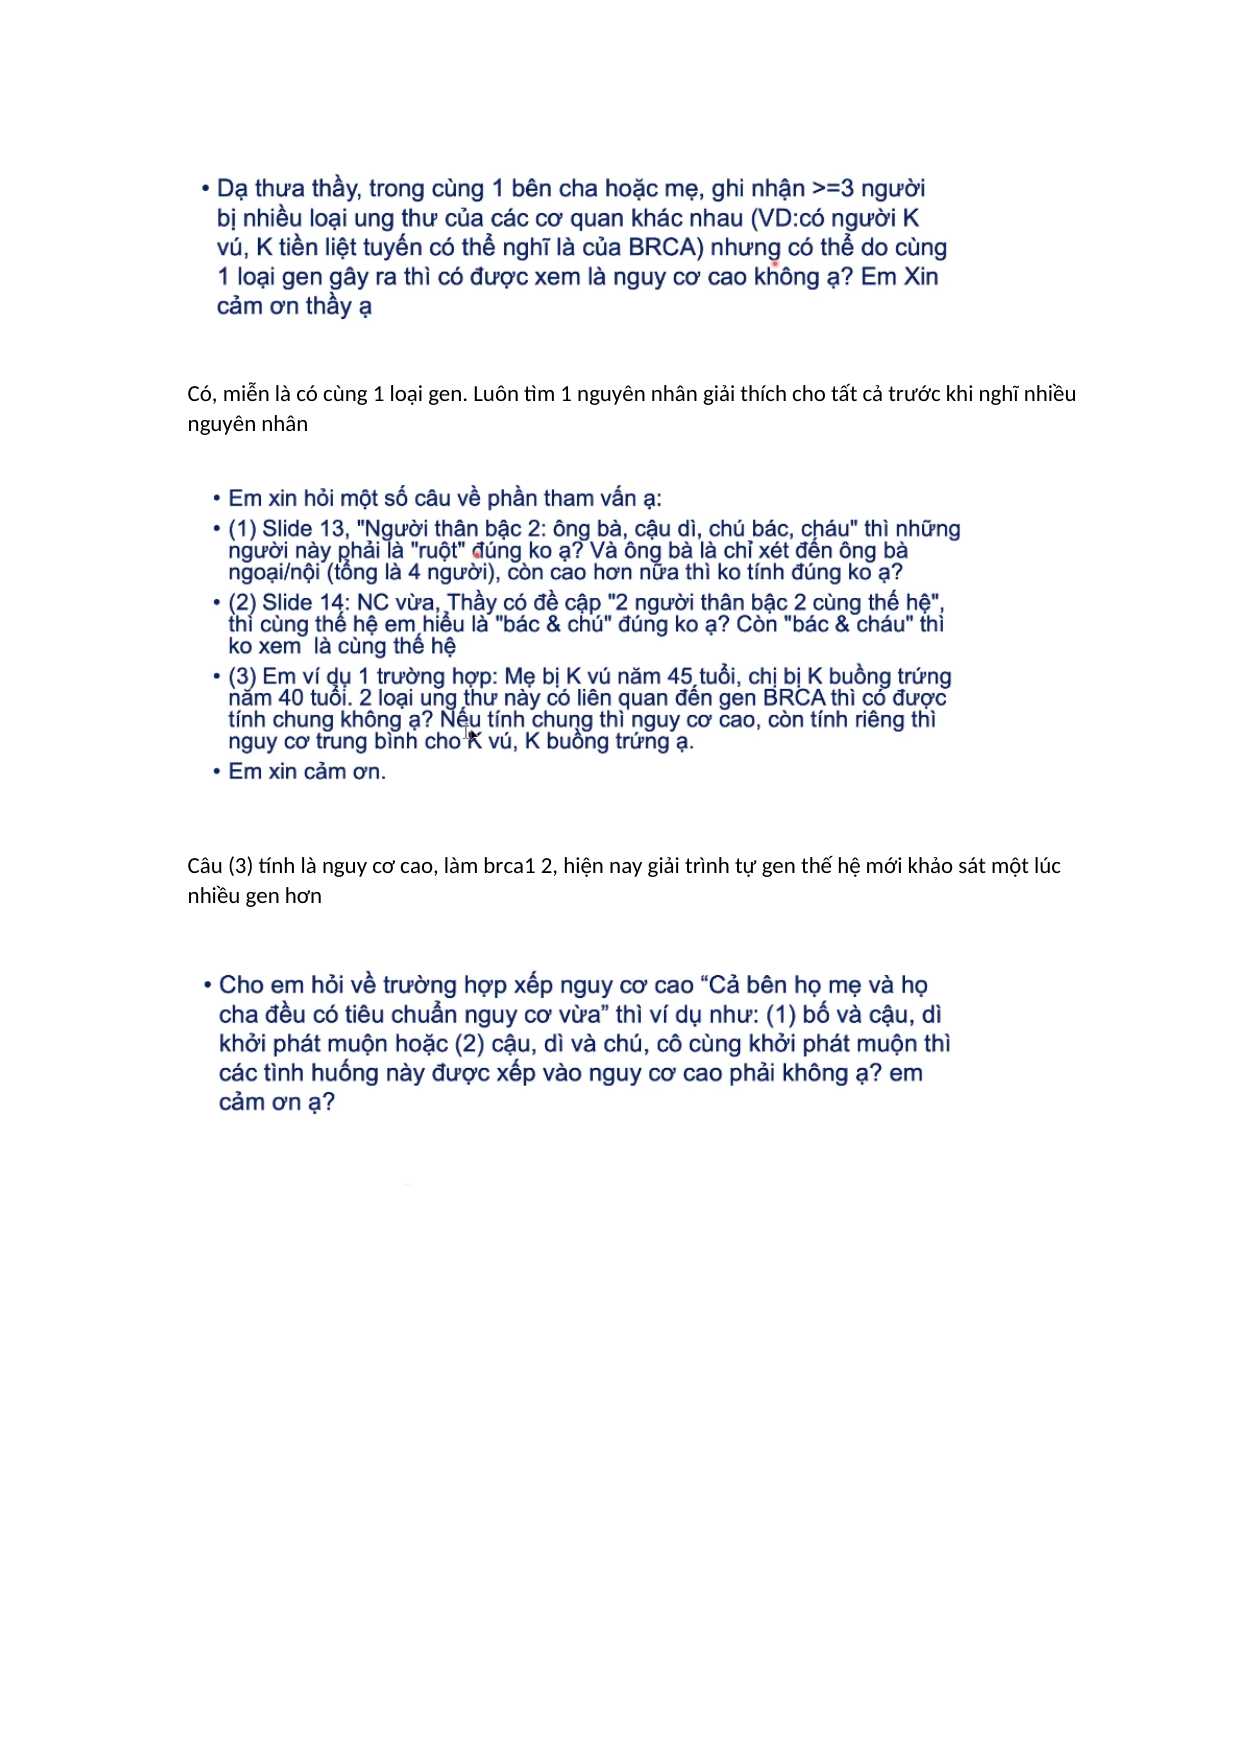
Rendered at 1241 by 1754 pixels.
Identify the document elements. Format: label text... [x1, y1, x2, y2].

picture [187, 456, 969, 833]
text Câu (3) tính là nguy cơ cao, làm brca1 2, hiện nay giải trình tự gen thế hệ mới khảo sát một lúc nhiều gen hơn [187, 851, 1090, 909]
text Có, miễn là có cùng 1 loại gen. Luôn tìm 1 nguyên nhân giải thích cho tất cả trước khi nghĩ nhiều nguyên nhân [187, 379, 1090, 437]
picture [187, 928, 976, 1185]
picture [187, 150, 967, 361]
